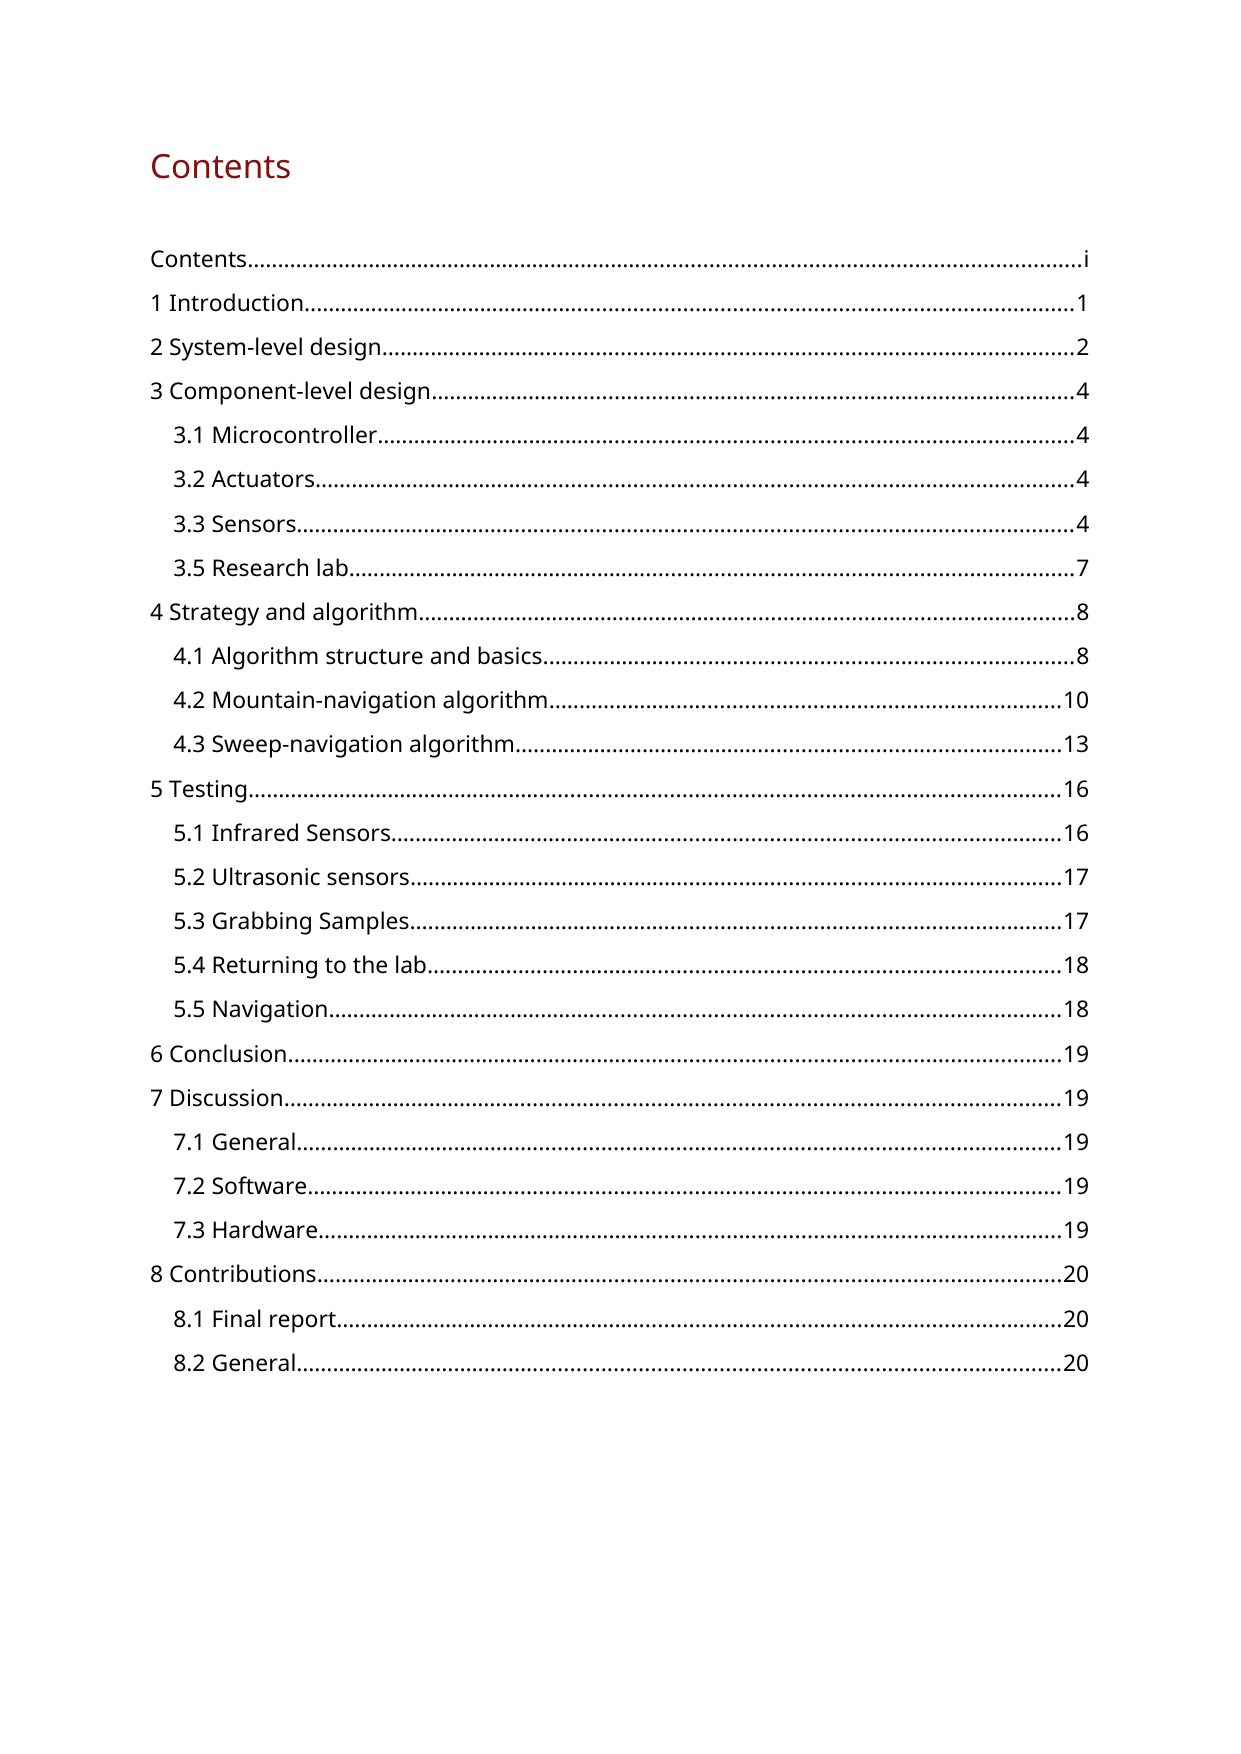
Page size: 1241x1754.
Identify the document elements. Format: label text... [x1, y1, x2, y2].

text 4.2 Mountain-navigation algorithm 10 [173, 684, 1090, 715]
text 7.2 Software 19 [173, 1170, 1090, 1201]
text 5.1 Infrared Sensors 16 [173, 817, 1090, 848]
text 8 Contributions 20 [150, 1258, 1090, 1289]
text 5 Testing 16 [150, 772, 1090, 804]
text 7 Discussion 19 [150, 1082, 1090, 1113]
text 4 Strategy and algorithm 8 [150, 596, 1090, 627]
text 7.3 Hardware 19 [173, 1214, 1090, 1245]
text 3 Component-level design 4 [150, 375, 1090, 406]
text 3.1 Microcontroller 4 [173, 419, 1090, 450]
text 5.5 Navigation 18 [173, 993, 1090, 1024]
text 1 Introduction 1 [150, 287, 1090, 318]
text Contents i [150, 242, 1090, 274]
text 5.3 Grabbing Samples 17 [173, 905, 1090, 936]
text 4.3 Sweep-navigation algorithm 13 [173, 728, 1090, 759]
text 3.3 Sensors 4 [173, 507, 1090, 539]
text 6 Conclusion 19 [150, 1037, 1090, 1069]
text 2 System-level design 2 [150, 331, 1090, 362]
text 5.2 Ultrasonic sensors 17 [173, 861, 1090, 892]
text 8.2 General 20 [173, 1347, 1090, 1378]
text 4.1 Algorithm structure and basics 8 [173, 640, 1090, 671]
text 7.1 General 19 [173, 1126, 1090, 1157]
text 5.4 Returning to the lab 18 [173, 949, 1090, 980]
text 3.5 Research lab 7 [173, 552, 1090, 583]
text 8.1 Final report 20 [173, 1302, 1090, 1334]
subtitle Contents [150, 143, 1090, 188]
text 3.2 Actuators 4 [173, 463, 1090, 494]
